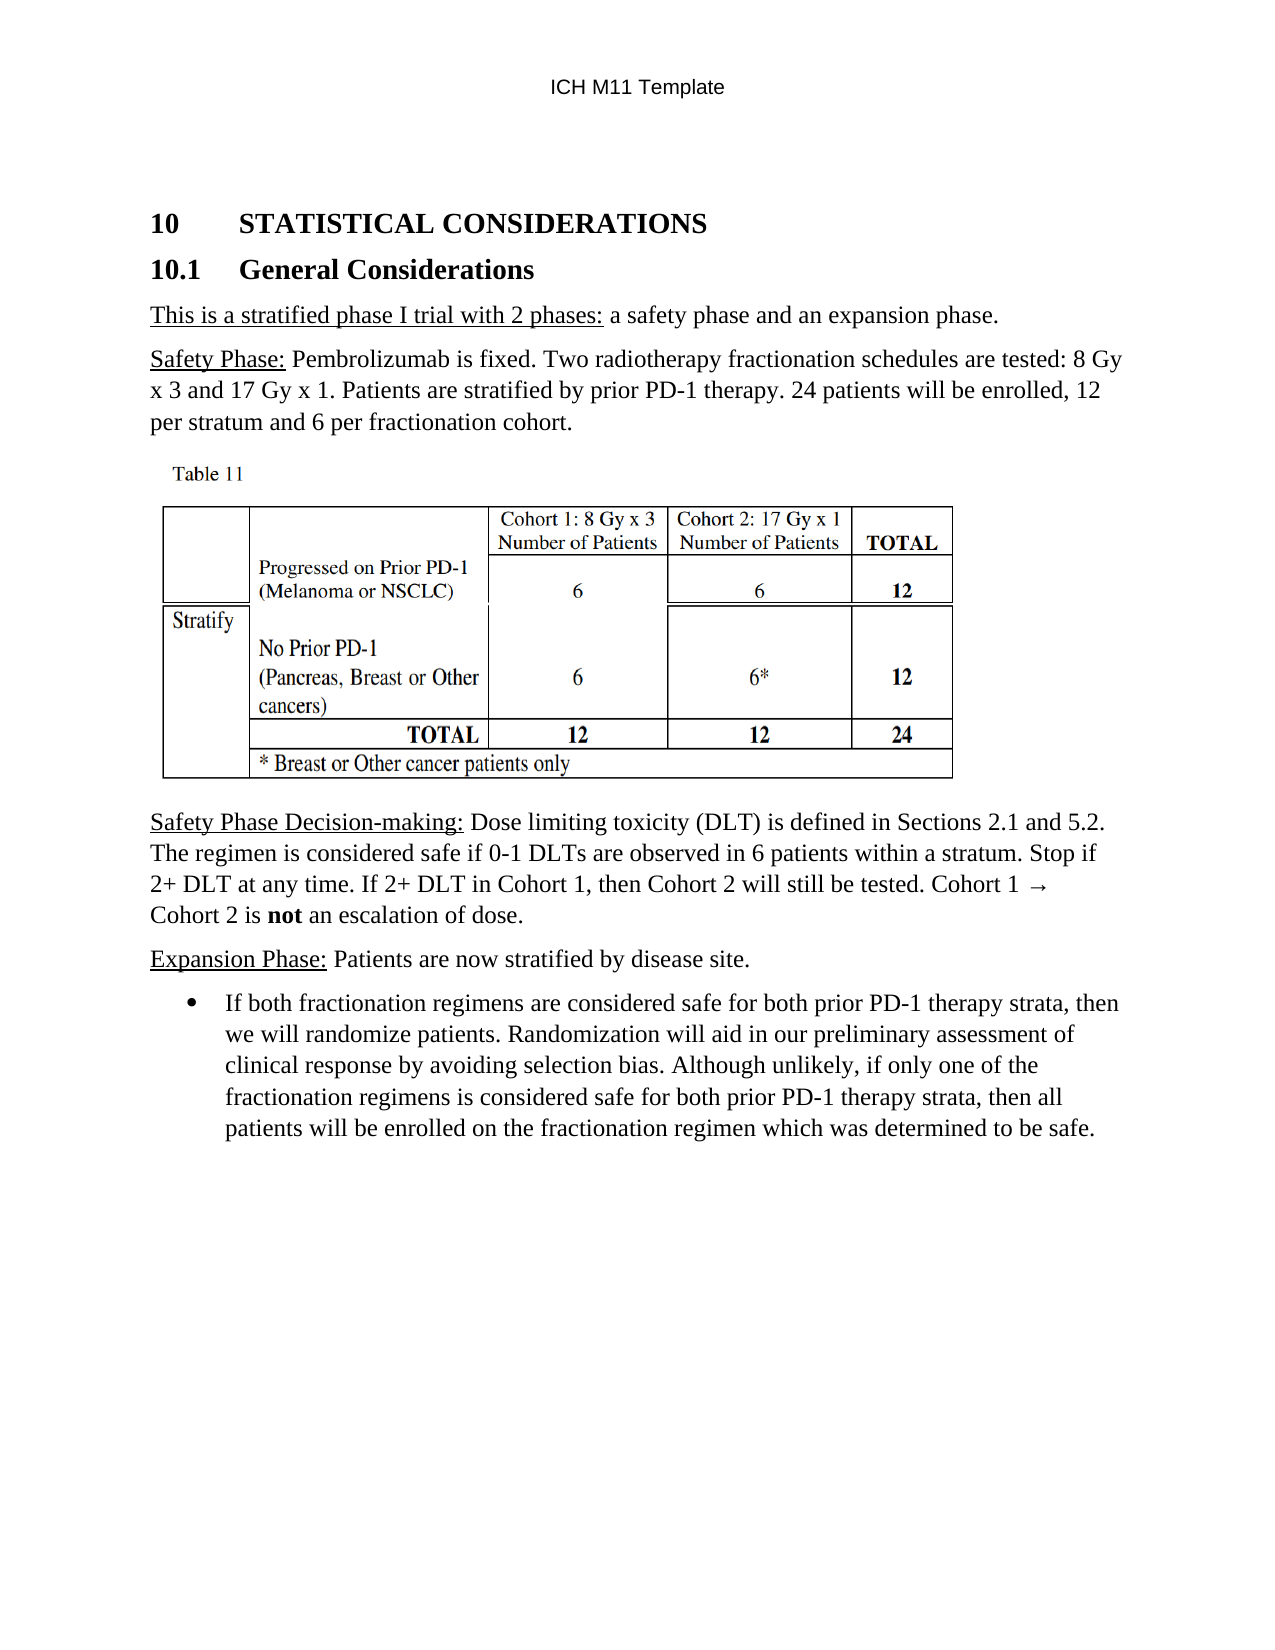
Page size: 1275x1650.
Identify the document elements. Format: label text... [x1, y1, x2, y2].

text Expansion Phase: Patients are now stratified by disease site. [150, 942, 1125, 973]
picture [150, 448, 972, 792]
text Safety Phase: Pembrolizumab is fixed. Two radiotherapy fractionation schedules are tested: 8 Gy x 3 and 17 Gy x 1. Patients are stratified by prior PD-1 therapy. 24 patients will be enrolled, 12 per stratum and 6 per fractionation cohort. [150, 342, 1125, 436]
text Safety Phase Decision-making: Dose limiting toxicity (DLT) is defined in Sections 2.1 and 5.2. The regimen is considered safe if 0-1 DLTs are observed in 6 patients within a stratum. Stop if 2+ DLT at any time. If 2+ DLT in Cohort 1, then Cohort 2 will still be tested. Cohort 1 → Cohort 2 is not an escalation of dose. [150, 804, 1125, 929]
subtitle Statistical Considerations [150, 206, 1125, 239]
text This is a stratified phase I trial with 2 phases: a safety phase and an expansion phase. [150, 298, 1125, 329]
subtitle General Considerations [150, 252, 1125, 286]
list If both fractionation regimens are considered safe for both prior PD-1 therapy strata, then we will randomize patients. Randomization will aid in our preliminary assessment of clinical response by avoiding selection bias. Although unlikely, if only one of the fractionation regimens is considered safe for both prior PD-1 therapy strata, then all patients will be enrolled on the fractionation regimen which was determined to be safe. [187, 985, 1125, 1142]
